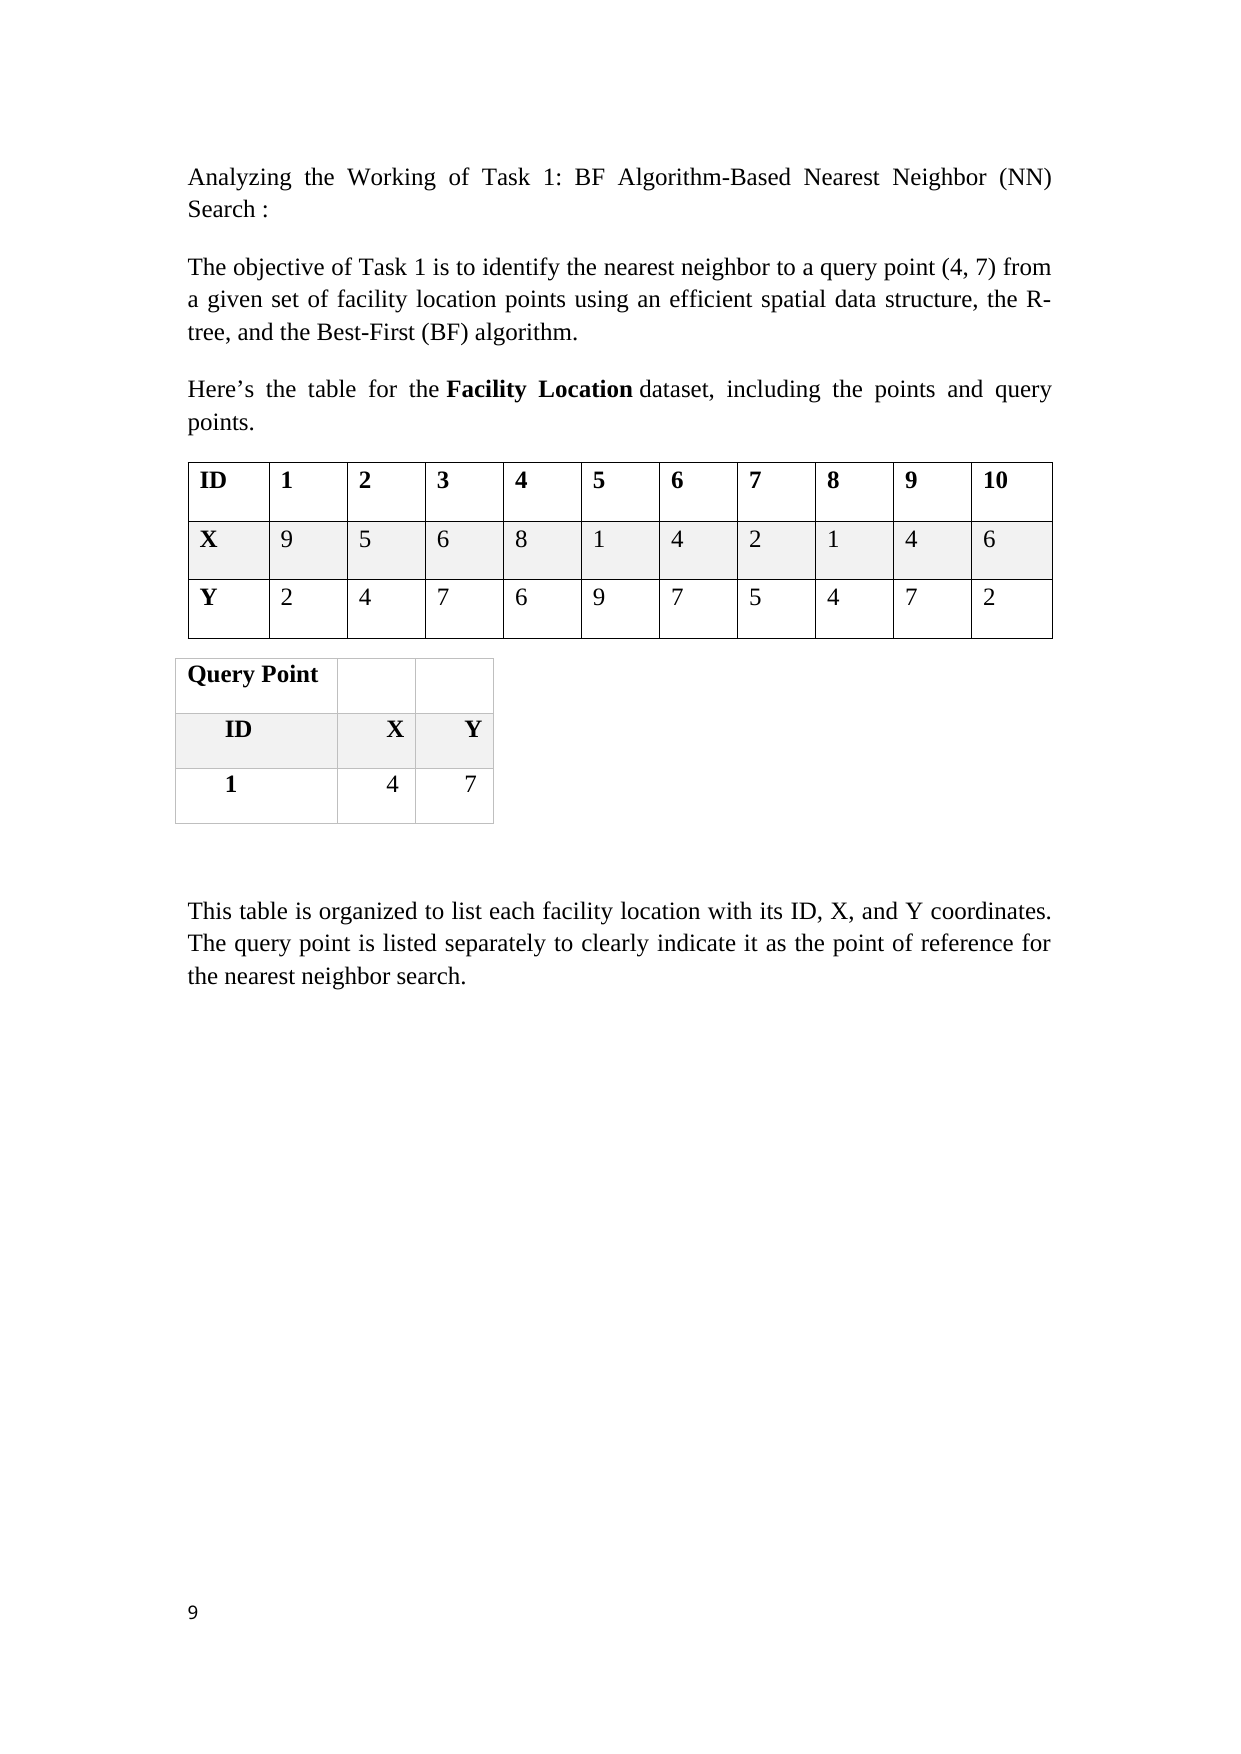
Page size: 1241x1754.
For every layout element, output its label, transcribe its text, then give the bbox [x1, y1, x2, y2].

table_cell 2 [972, 580, 1052, 638]
table_cell 2 [738, 522, 815, 579]
table_cell 8 [504, 522, 581, 579]
text Here’s the table for the Facility Location dataset, including the points and query points. [187, 372, 1053, 437]
table_cell 6 [972, 522, 1052, 579]
table_header 6 [660, 463, 737, 521]
table_cell 2 [270, 580, 347, 638]
text The objective of Task 1 is to identify the nearest neighbor to a query point (4, 7) from a given set of facility location points using an efficient spatial data structure, the R-tree, and the Best-First (BF) algorithm. [187, 250, 1053, 347]
table_header 3 [426, 463, 503, 521]
table_cell 5 [738, 580, 815, 638]
table_header 7 [738, 463, 815, 521]
table_cell 4 [348, 580, 425, 638]
table_header 2 [348, 463, 425, 521]
table_header 5 [582, 463, 659, 521]
table_cell 9 [582, 580, 659, 638]
table_cell 7 [426, 580, 503, 638]
table_header 4 [504, 463, 581, 521]
table_cell 4 [660, 522, 737, 579]
table_cell Y [416, 714, 493, 768]
table_header [338, 659, 415, 713]
table_cell 7 [416, 769, 493, 822]
table_cell 6 [426, 522, 503, 579]
table_cell 4 [816, 580, 893, 638]
table_cell 7 [660, 580, 737, 638]
table_cell 9 [270, 522, 347, 579]
table_cell X [189, 522, 269, 579]
table_cell 7 [894, 580, 971, 638]
table_header 10 [972, 463, 1052, 521]
table_cell Y [189, 580, 269, 638]
table_header 9 [894, 463, 971, 521]
table_cell 5 [348, 522, 425, 579]
table_cell 1 [582, 522, 659, 579]
table_header ID [189, 463, 269, 521]
table_cell 6 [504, 580, 581, 638]
table_cell 1 [816, 522, 893, 579]
table_header 1 [270, 463, 347, 521]
text Analyzing the Working of Task 1: BF Algorithm-Based Nearest Neighbor (NN) Search : [187, 160, 1053, 225]
table_cell 4 [338, 769, 415, 822]
table_cell X [338, 714, 415, 768]
table_header Query Point [176, 659, 337, 713]
table_cell ID [176, 714, 337, 768]
table_cell 1 [176, 769, 337, 822]
table_header [416, 659, 493, 713]
table_cell 4 [894, 522, 971, 579]
text This table is organized to list each facility location with its ID, X, and Y coordinates. The query point is listed separately to clearly indicate it as the point of reference for the nearest neighbor search. [187, 894, 1053, 991]
table_header 8 [816, 463, 893, 521]
